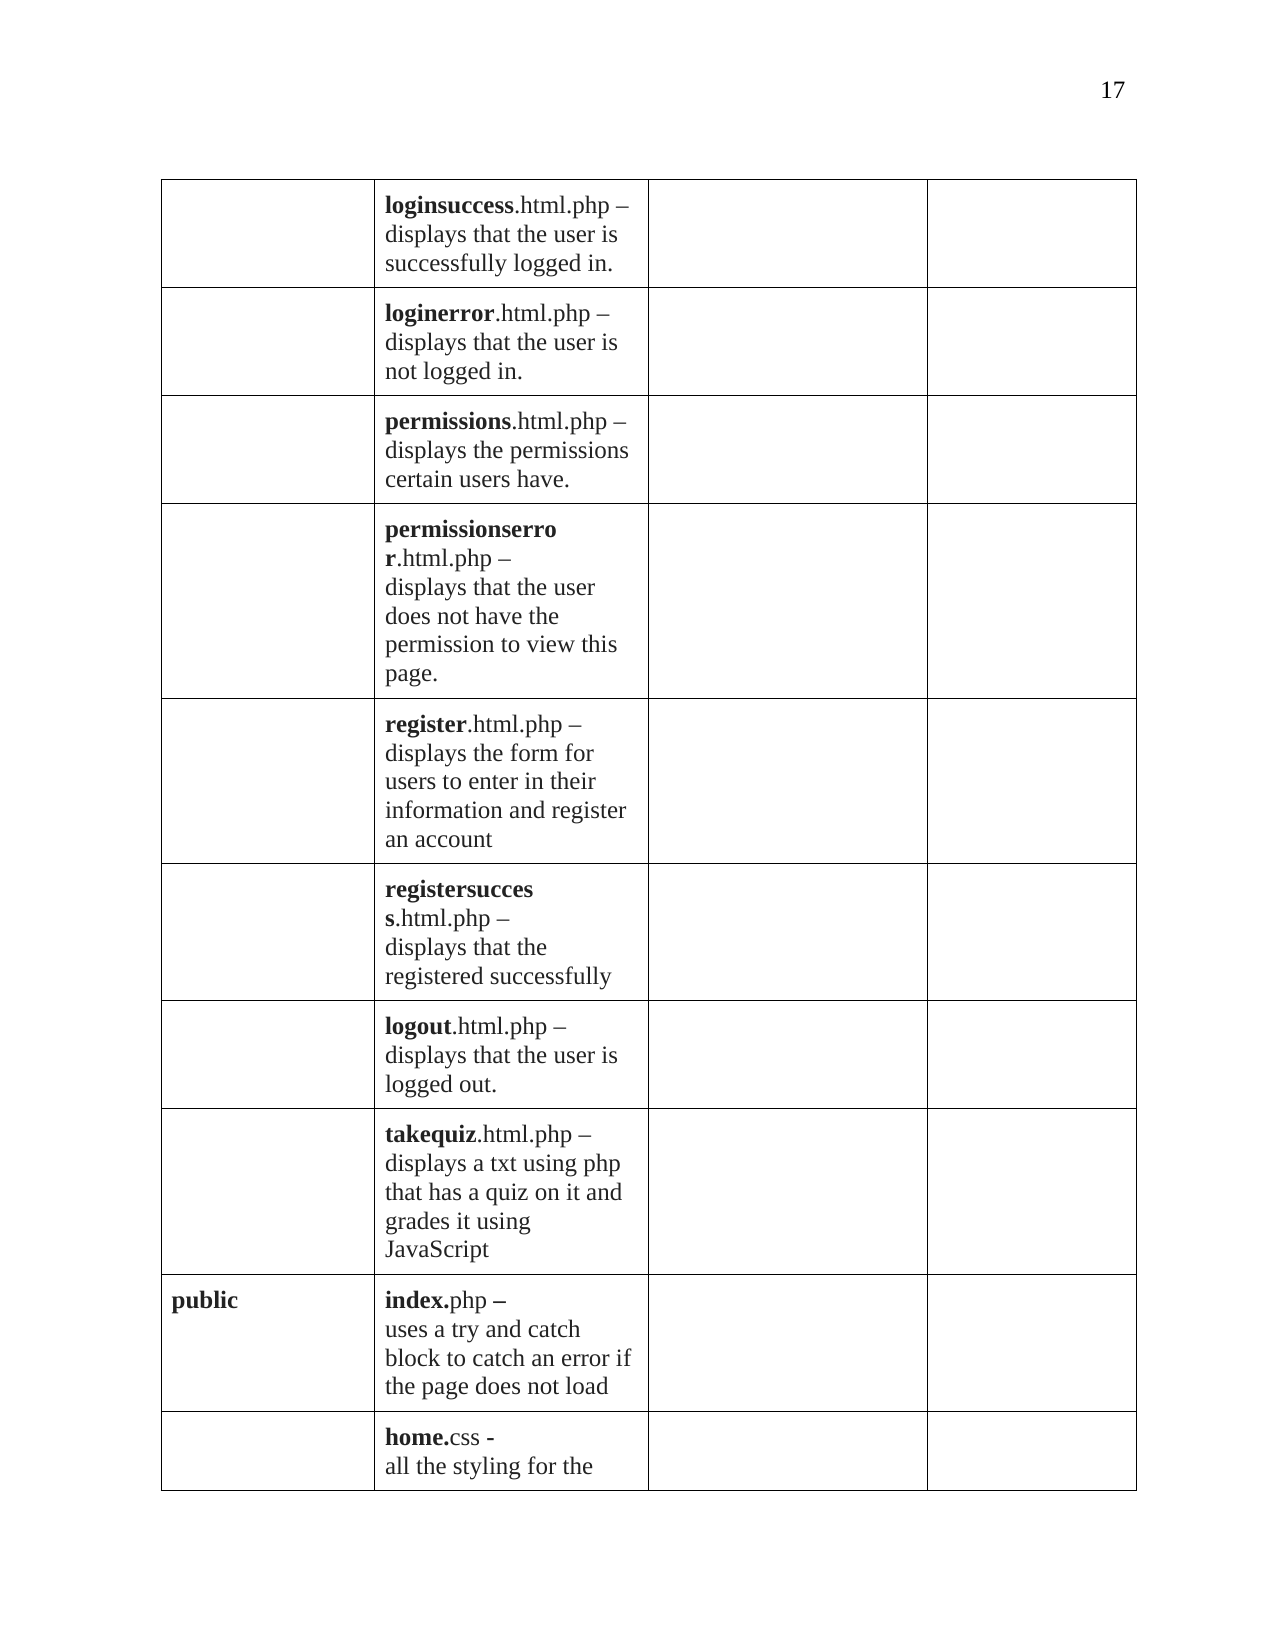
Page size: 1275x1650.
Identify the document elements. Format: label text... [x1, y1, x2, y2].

table_cell [649, 396, 927, 503]
table_cell [928, 1275, 1136, 1411]
table_cell [162, 180, 374, 287]
table_cell [928, 396, 1136, 503]
table_cell index.php – uses a try and catch block to catch an error if the page does not load [375, 1275, 648, 1411]
table_cell loginerror.html.php – displays that the user is not logged in. [375, 288, 648, 395]
table_cell [928, 1412, 1136, 1490]
table_cell [928, 288, 1136, 395]
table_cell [375, 1412, 648, 1490]
table_cell [928, 504, 1136, 697]
table_cell [928, 864, 1136, 1000]
table_cell permissions.html.php – displays the permissions certain users have. [375, 396, 648, 503]
table_cell [649, 699, 927, 863]
table_cell [162, 288, 374, 395]
table_cell logout.html.php – displays that the user is logged out. [375, 1001, 648, 1108]
table_cell [649, 180, 927, 287]
table_cell [162, 1001, 374, 1108]
table_cell [162, 504, 374, 697]
table_cell loginsuccess.html.php – displays that the user is successfully logged in. [375, 180, 648, 287]
table_cell [928, 180, 1136, 287]
table_cell [649, 1001, 927, 1108]
table_cell [649, 1109, 927, 1274]
table_cell [928, 1001, 1136, 1108]
table_cell [162, 1412, 374, 1490]
table_cell [162, 699, 374, 863]
table_cell [649, 504, 927, 697]
table_cell register.html.php – displays the form for users to enter in their information and register an account [375, 699, 648, 863]
table_cell public [162, 1275, 374, 1411]
table_cell [162, 396, 374, 503]
table_cell [162, 1109, 374, 1274]
table_cell [928, 699, 1136, 863]
table_cell permissionserror.html.php – displays that the user does not have the permission to view this page. [375, 504, 648, 697]
table_cell [649, 1275, 927, 1411]
table_cell takequiz.html.php – displays a txt using php that has a quiz on it and grades it using JavaScript [375, 1109, 648, 1274]
table_cell [649, 288, 927, 395]
table_cell [649, 864, 927, 1000]
table_cell [928, 1109, 1136, 1274]
table_cell registersuccess.html.php – displays that the registered successfully [375, 864, 648, 1000]
table_cell [162, 864, 374, 1000]
table_cell [649, 1412, 927, 1490]
